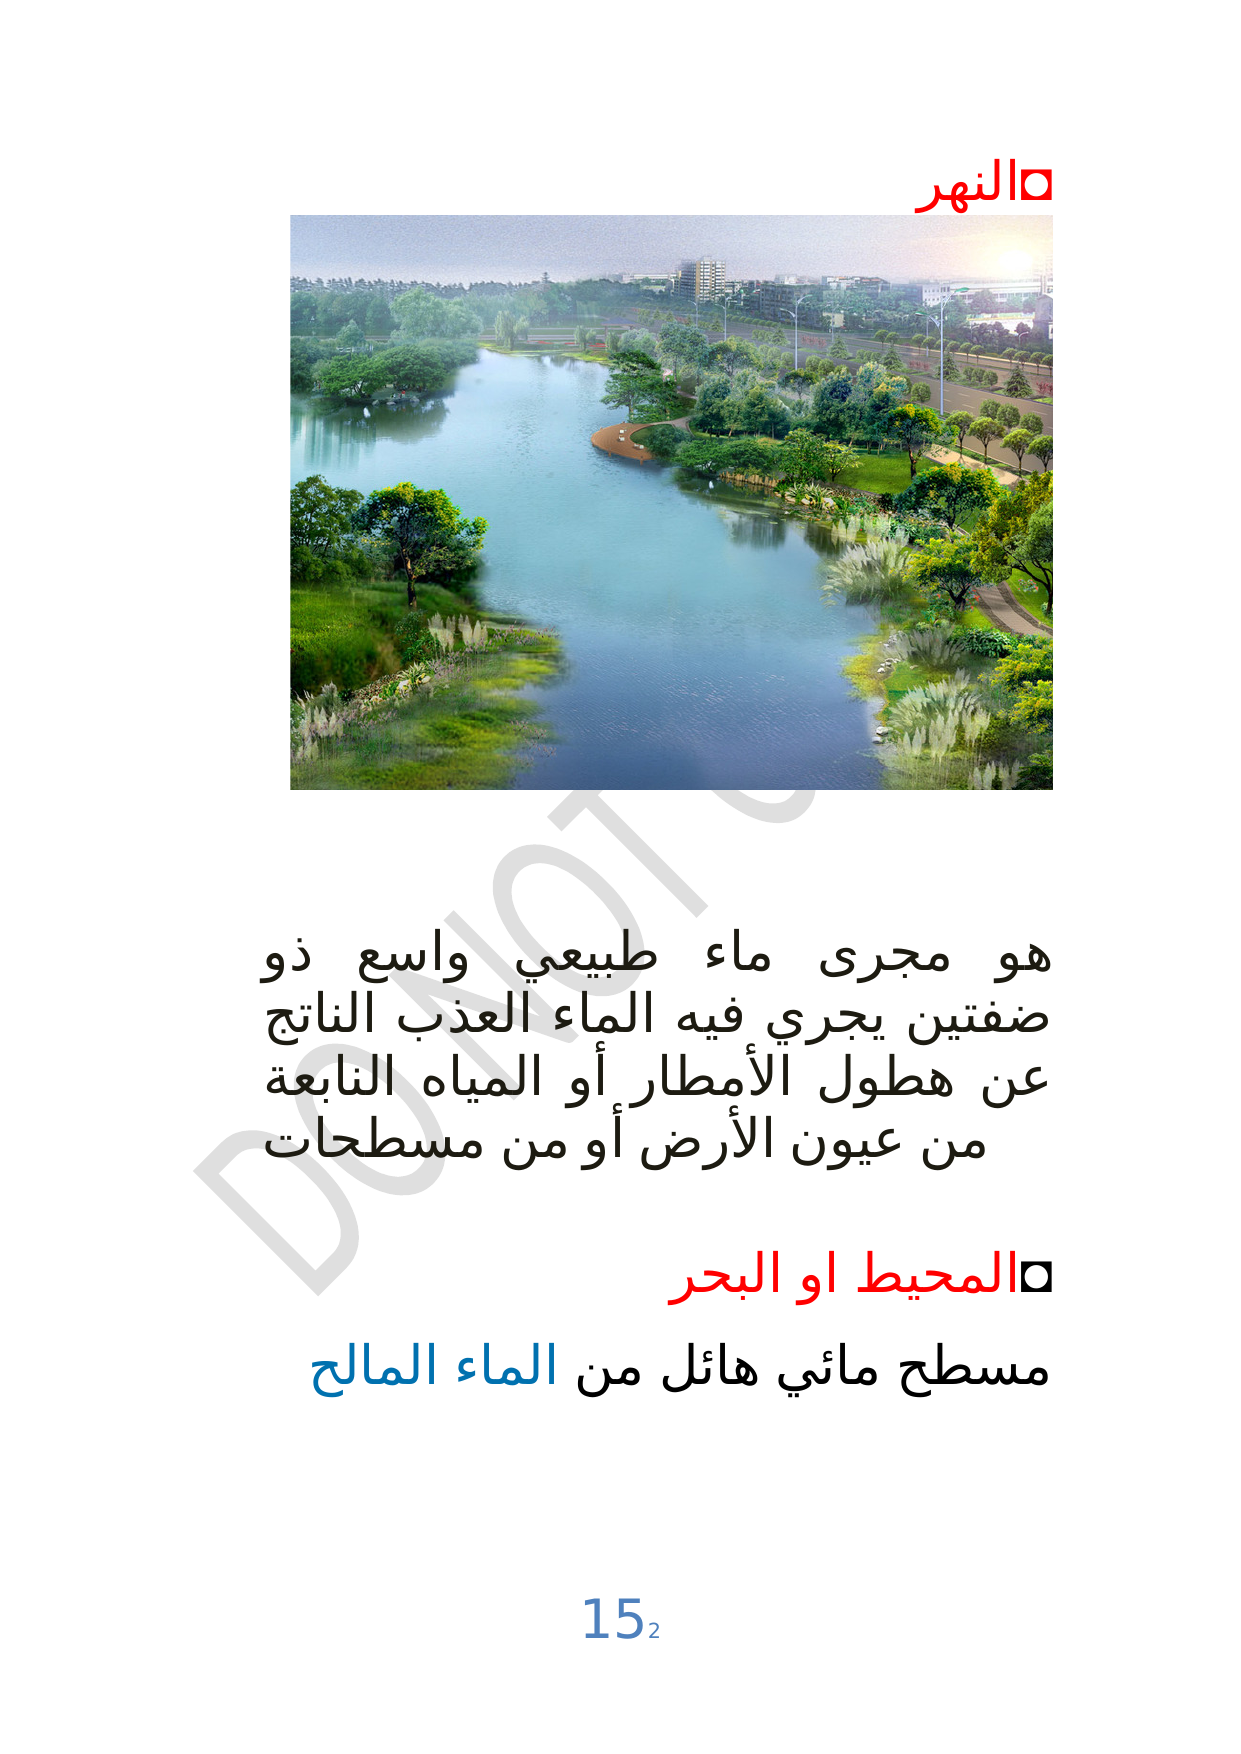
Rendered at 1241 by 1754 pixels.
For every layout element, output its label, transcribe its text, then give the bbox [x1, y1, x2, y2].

text ◘المحيط او البحر [187, 1169, 1053, 1303]
picture [290, 215, 1053, 790]
text هو مجرى ماء طبيعي واسع ذو ضفتين يجري فيه الماء العذب الناتج عن هطول الأمطار أو المياه النابعة من عيون الأرض أو من مسطحات [262, 920, 1053, 1169]
text مسطح مائي هائل من الماء المالح [187, 1334, 1053, 1396]
